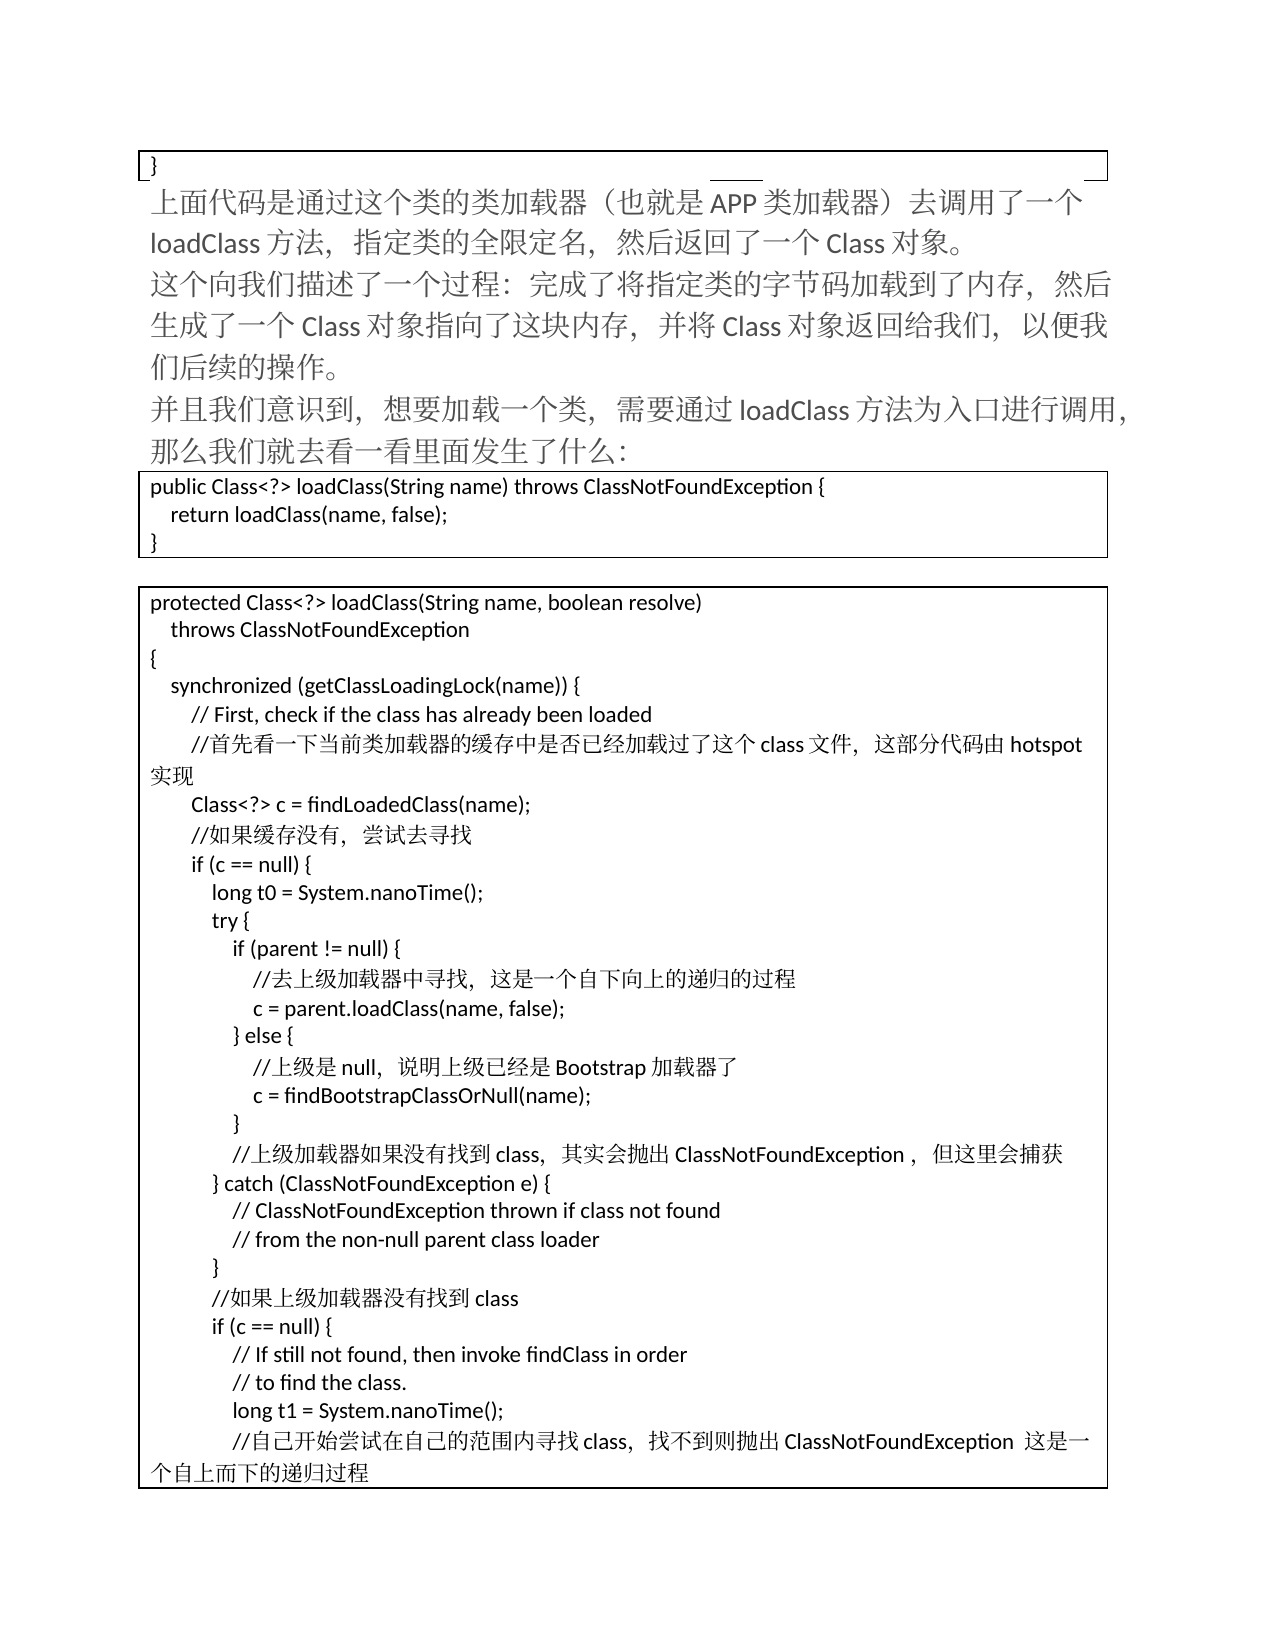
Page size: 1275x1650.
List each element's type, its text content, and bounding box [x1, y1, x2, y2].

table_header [140, 152, 1107, 179]
text 这个向我们描述了一个过程：完成了将指定类的字节码加载到了内存，然后生成了一个Class对象指向了这块内存，并将Class对象返回给我们，以便我们后续的操作。 [302, 261, 1125, 387]
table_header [140, 588, 1107, 1487]
text 上面代码是通过这个类的类加载器（也就是APP类加载器）去调用了一个loadClass方法，指定类的全限定名，然后返回了一个Class对象。 [979, 181, 1125, 261]
text 并且我们意识到，想要加载一个类，需要通过loadClass方法为入口进行调用，那么我们就去看一看里面发生了什么： [646, 387, 1125, 471]
table_header public Class<?> loadClass(String name) throws ClassNotFoundException { return loadClass(name, false); } [140, 472, 1107, 556]
